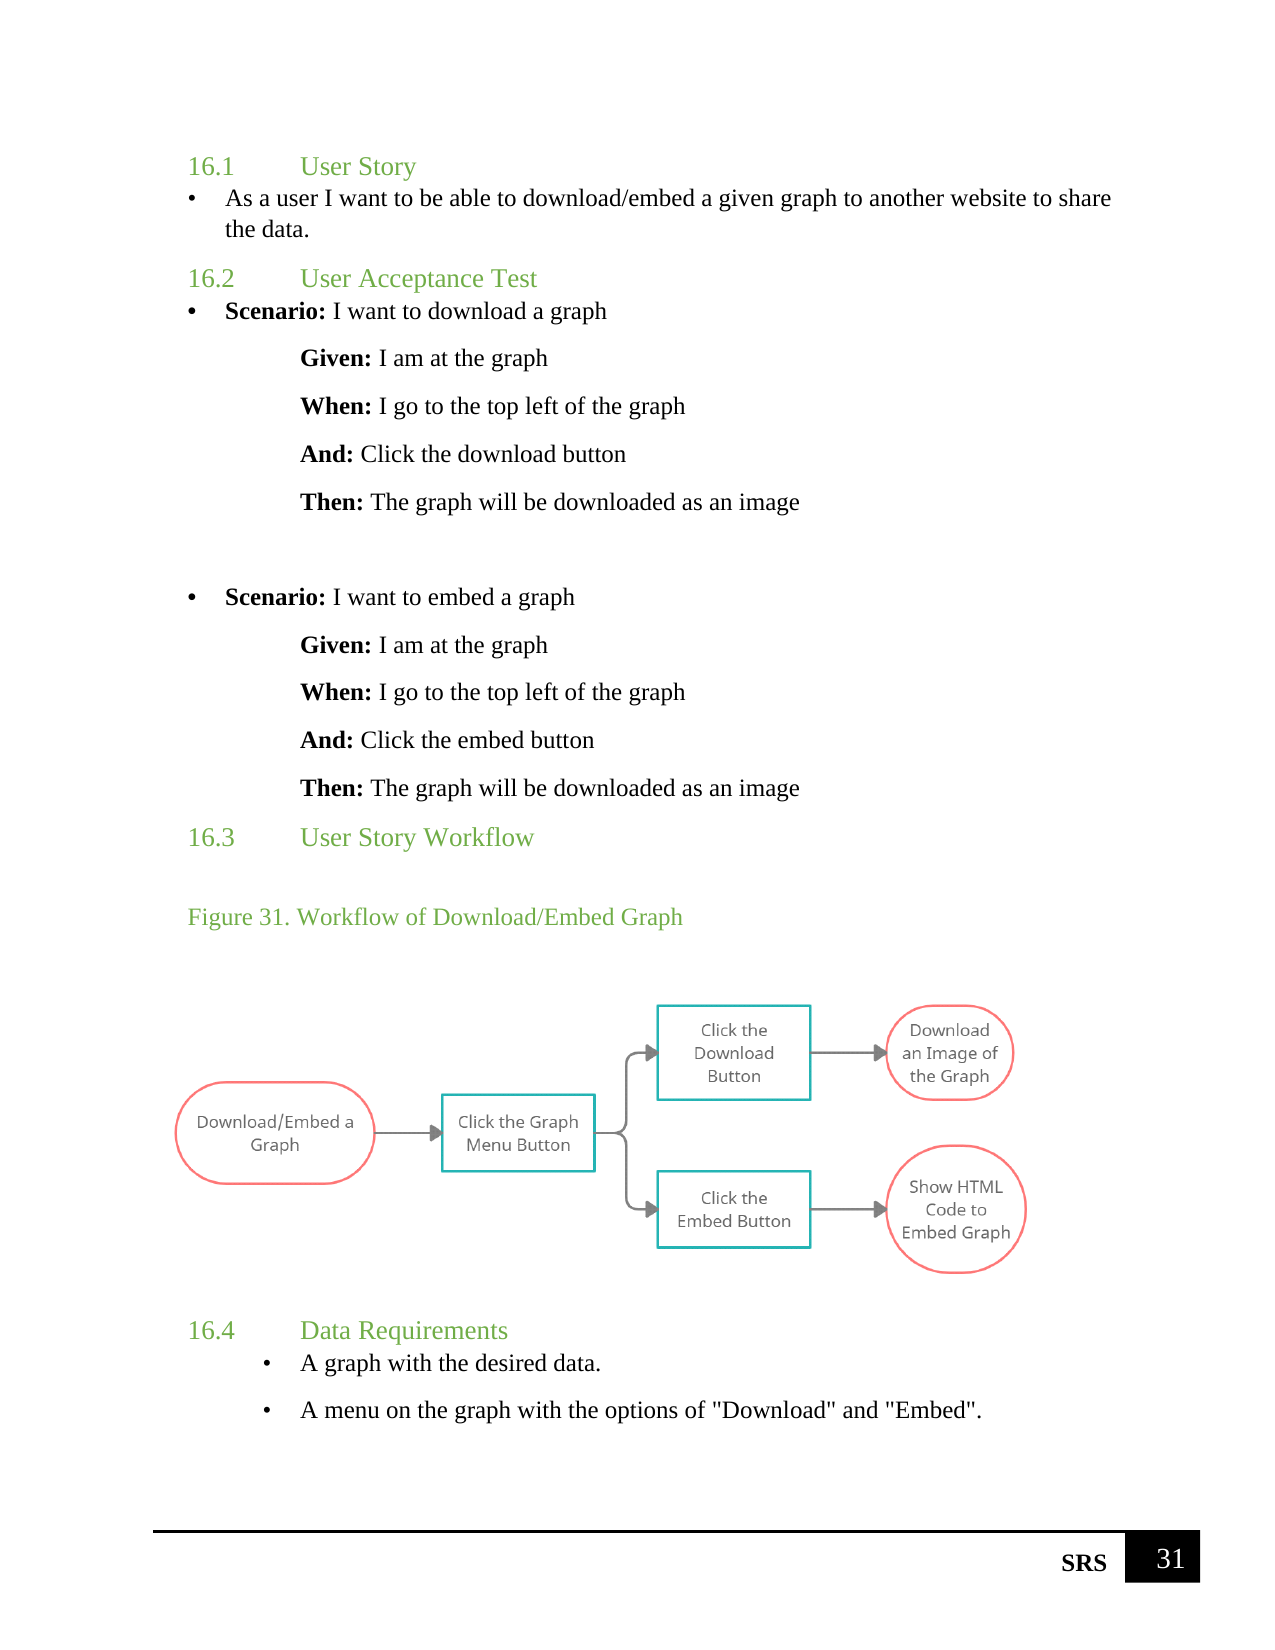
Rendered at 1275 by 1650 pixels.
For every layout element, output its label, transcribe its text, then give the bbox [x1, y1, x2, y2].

text And: Click the embed button [300, 725, 1125, 754]
subtitle User Acceptance Test [187, 262, 1125, 293]
subtitle Data Requirements [187, 1314, 1125, 1346]
text Then: The graph will be downloaded as an image [300, 487, 1125, 515]
text When: I go to the top left of the graph [300, 677, 1125, 706]
text Given: I am at the graph [300, 630, 1125, 658]
list Scenario: I want to embed a graph [187, 582, 1125, 611]
list As a user I want to be able to download/embed a given graph to another website to share the data. [187, 183, 1125, 243]
subtitle Figure 31. Workflow of Download/Embed Graph [150, 902, 1125, 931]
subtitle User Story [187, 150, 1125, 181]
text Then: The graph will be downloaded as an image [300, 773, 1125, 802]
picture [150, 980, 1050, 1298]
subtitle User Story Workflow [187, 821, 1125, 852]
text When: I go to the top left of the graph [300, 391, 1125, 420]
list A graph with the desired data. [262, 1348, 1125, 1377]
text And: Click the download button [300, 439, 1125, 468]
text Given: I am at the graph [300, 343, 1125, 372]
list Scenario: I want to download a graph [187, 296, 1125, 324]
list A menu on the graph with the options of "Download" and "Embed". [262, 1396, 1125, 1424]
